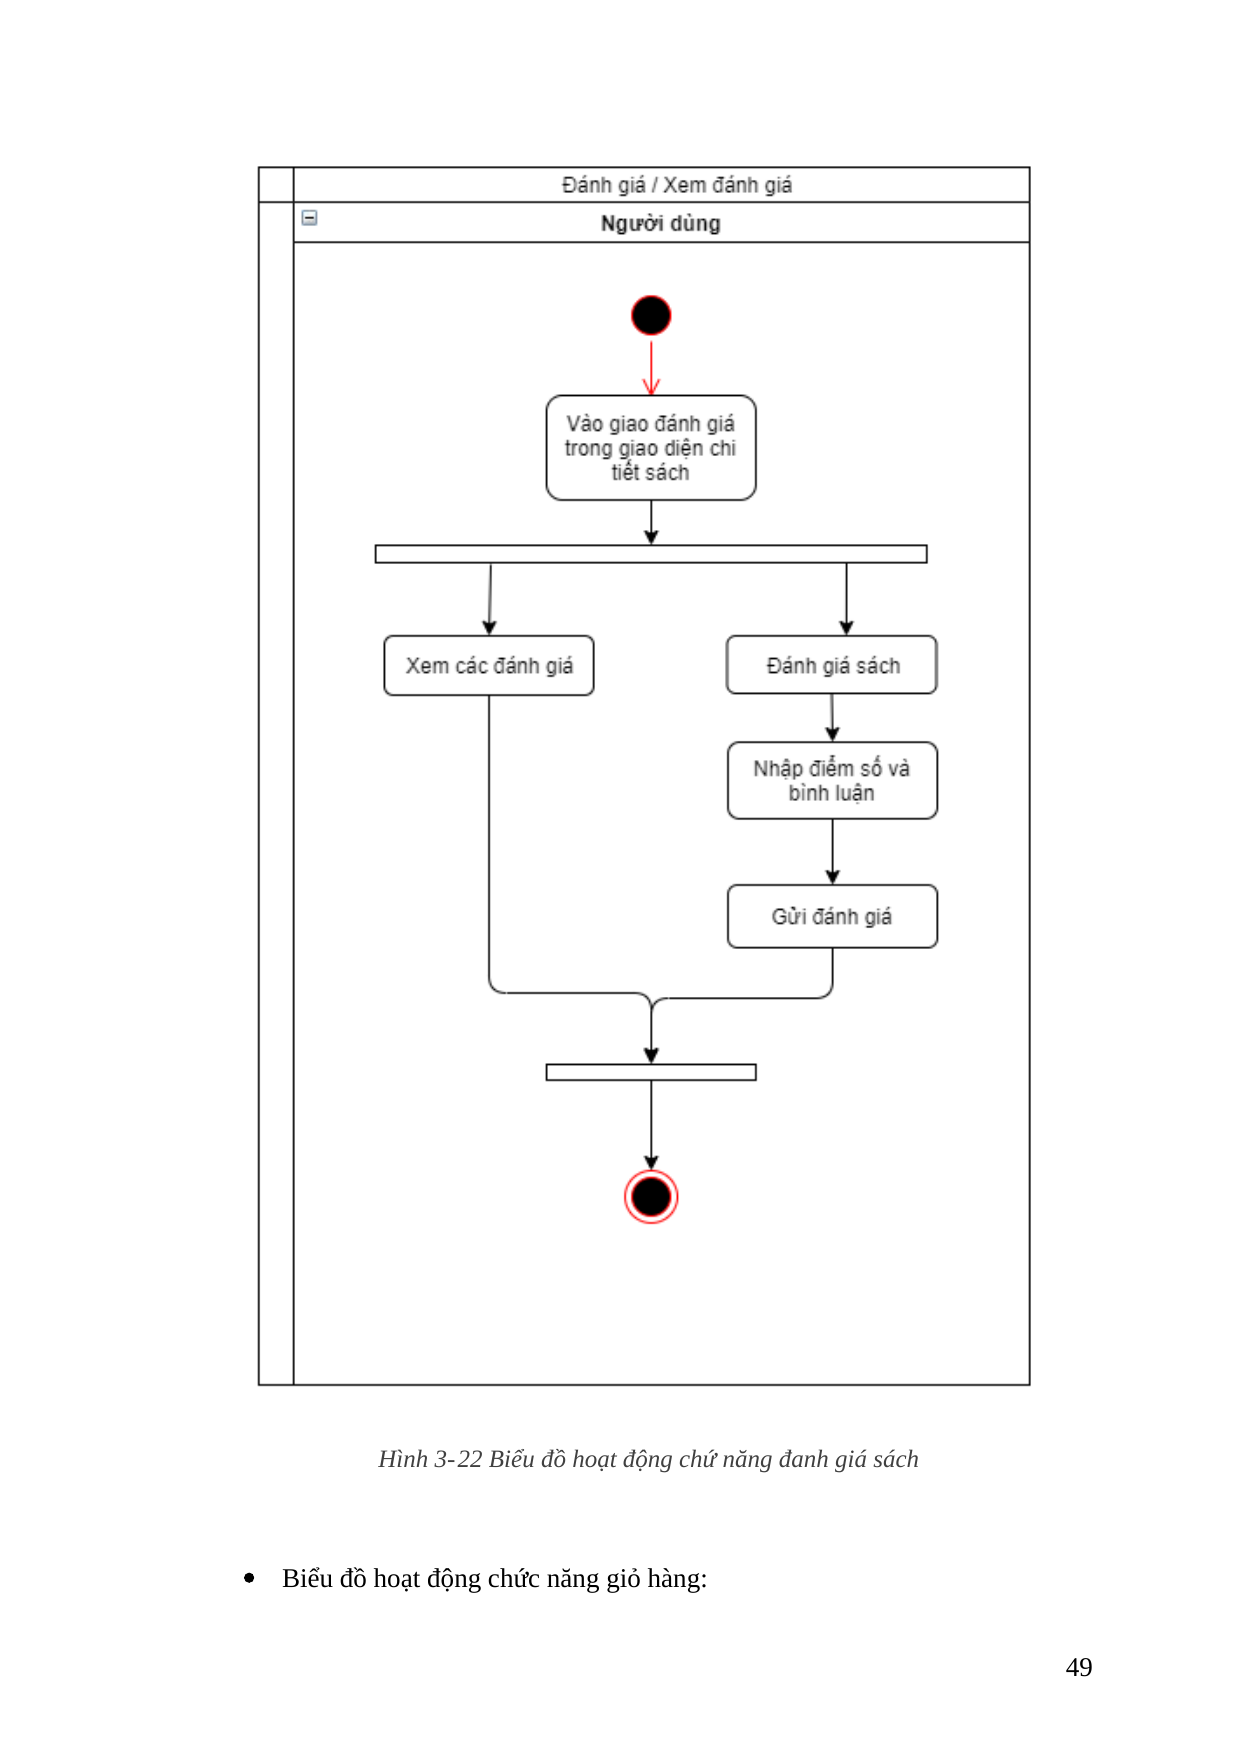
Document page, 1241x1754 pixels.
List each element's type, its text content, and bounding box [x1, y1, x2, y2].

picture [131, 118, 1106, 1435]
list Biểu đồ hoạt động chức năng giỏ hàng: [244, 1562, 1092, 1593]
text Hình 3-16 Biểu đồ hoạt động chứ năng đanh giá sách [207, 1444, 1092, 1473]
